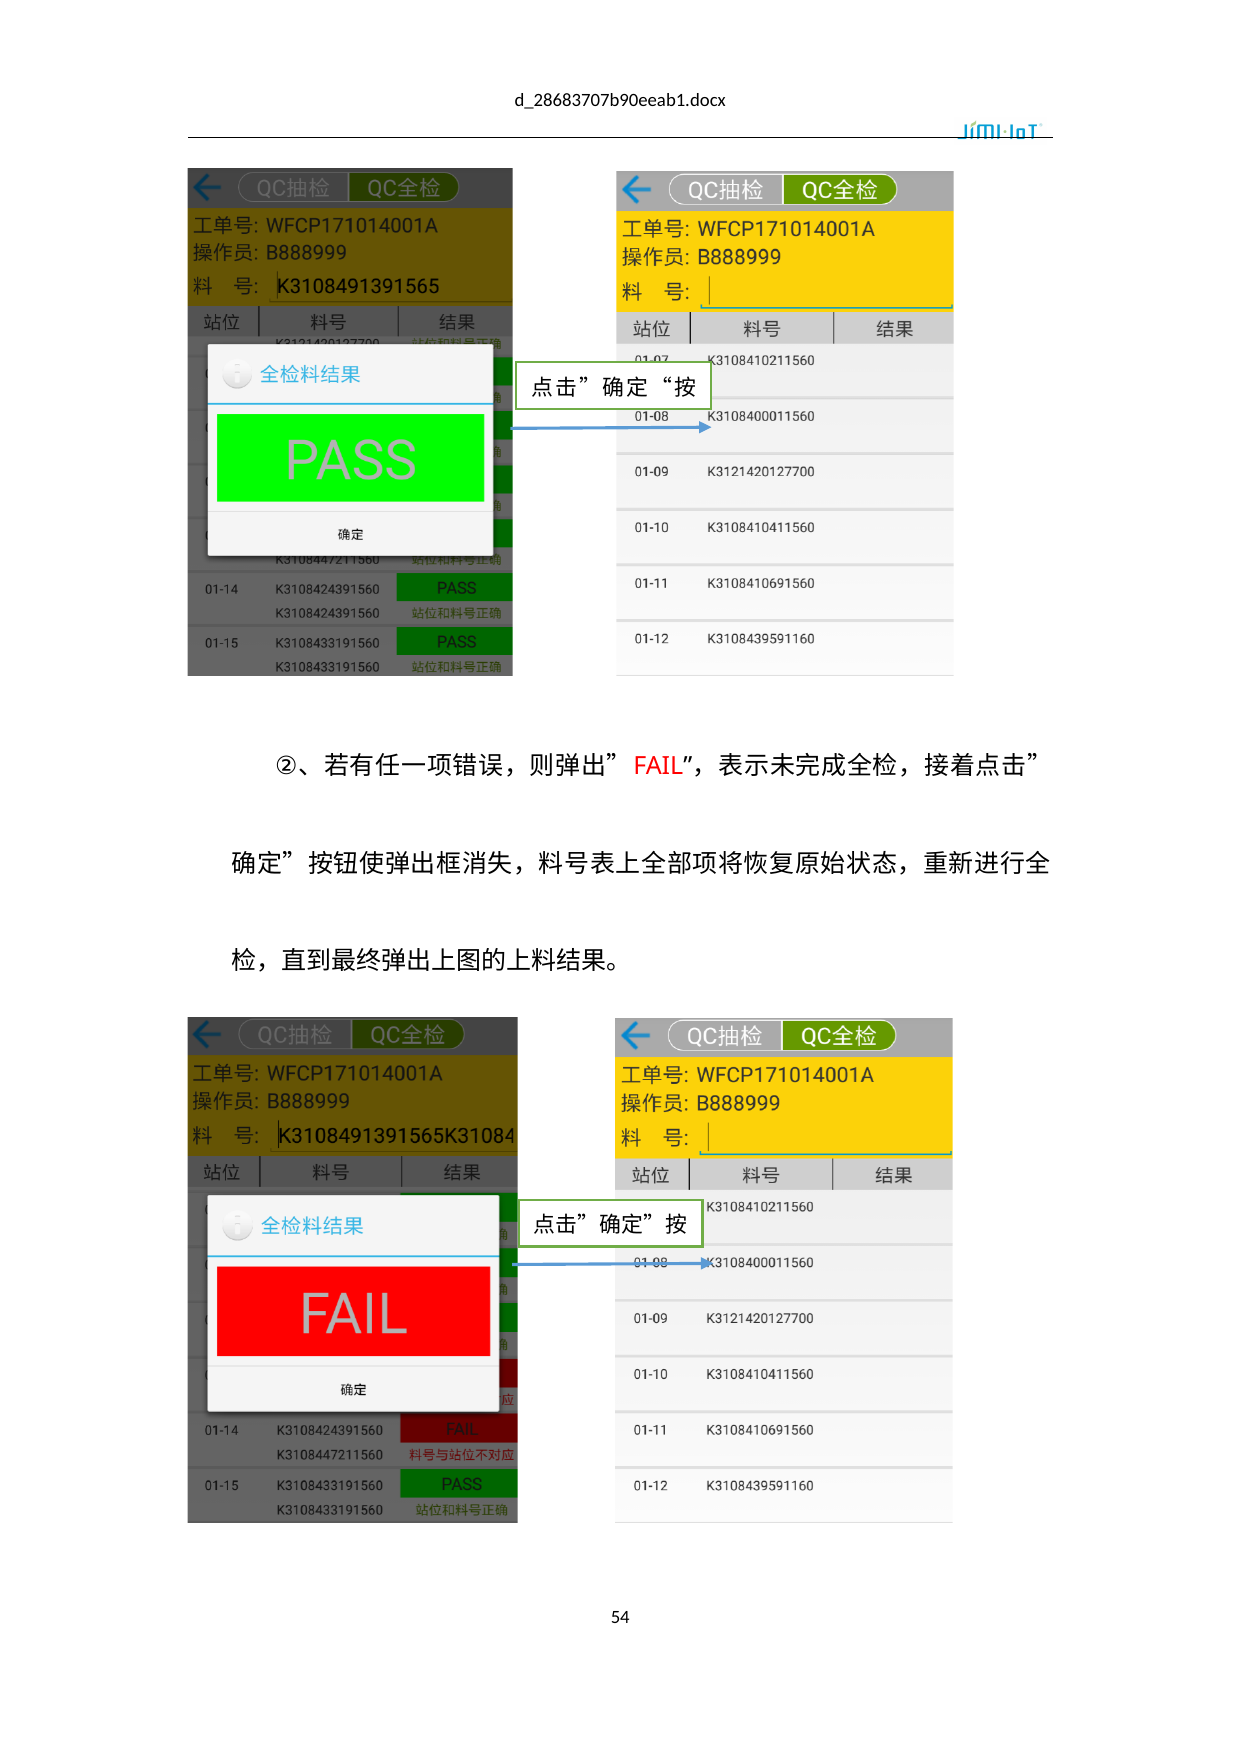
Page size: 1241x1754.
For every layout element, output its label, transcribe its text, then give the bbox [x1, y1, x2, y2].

picture [615, 1018, 953, 1523]
picture [954, 117, 1047, 137]
picture [980, 127, 984, 137]
picture [187, 1017, 518, 1523]
picture [954, 138, 1047, 145]
picture [616, 171, 954, 676]
picture [187, 168, 513, 676]
text ②、若有任一项错误，则弹出”FAIL”，表示未完成全检，接着点击”确定”按钮使弹出框消失，料号表上全部项将恢复原始状态，重新进行全检，直到最终弹出上图的上料结果。 [231, 731, 1053, 991]
picture [987, 127, 991, 137]
